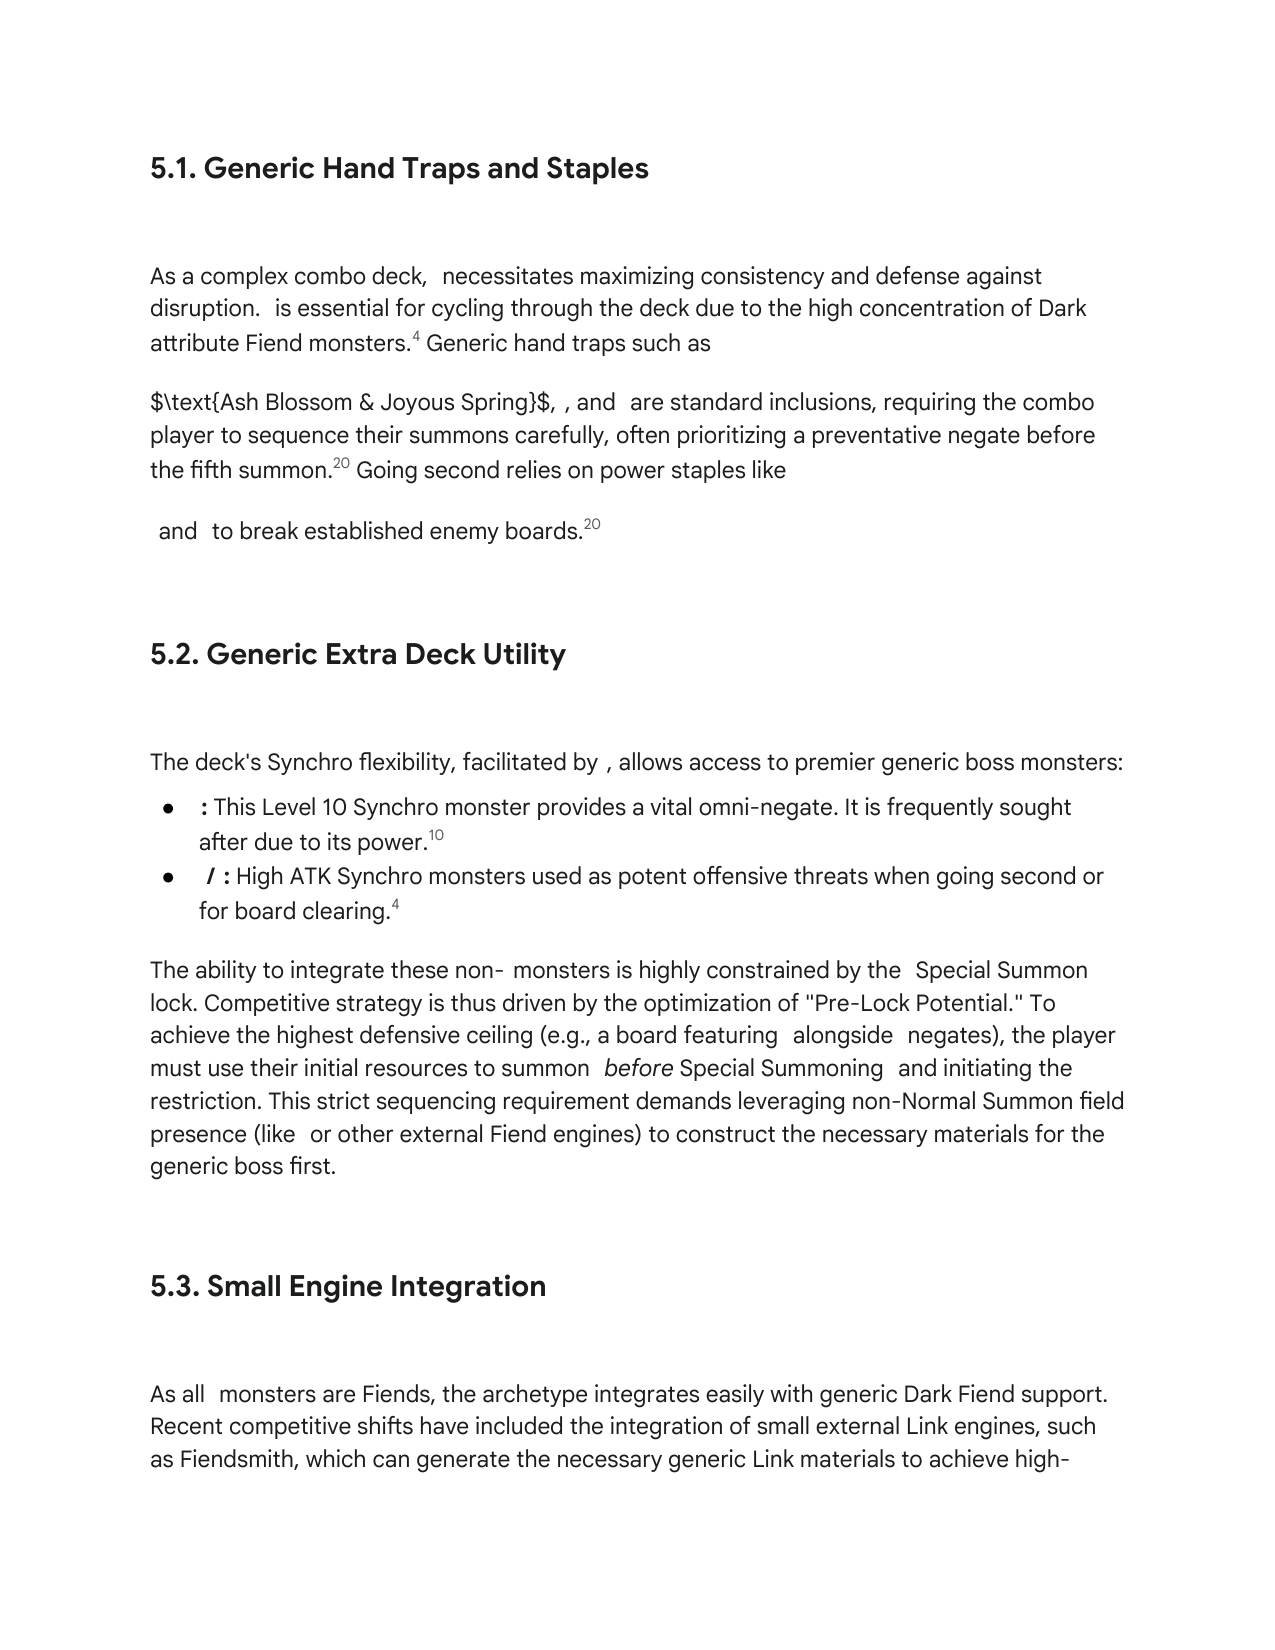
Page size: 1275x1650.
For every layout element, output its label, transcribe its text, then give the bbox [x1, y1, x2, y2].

subtitle 5.2. Generic Extra Deck Utility [150, 636, 1125, 673]
text $\text{Ash Blossom & Joyous Spring}$, , and are standard inclusions, requiring the combo player to sequence their summons carefully, often prioritizing a preventative negate before the fifth summon.20 Going second relies on power staples like [150, 388, 1125, 486]
list / : High ATK Synchro monsters used as potent offensive threats when going second or for board clearing.4 [161, 862, 1125, 927]
text The ability to integrate these non- monsters is highly constrained by the Special Summon lock. Competitive strategy is thus driven by the optimization of "Pre-Lock Potential." To achieve the highest defensive ceiling (e.g., a board featuring alongside negates), the player must use their initial resources to summon before Special Summoning and initiating the restriction. This strict sequencing requirement demands leveraging non-Normal Summon field presence (like or other external Fiend engines) to construct the necessary materials for the generic boss first. [150, 956, 1125, 1181]
text The deck's Synchro flexibility, facilitated by , allows access to premier generic boss monsters: [150, 748, 1125, 777]
list : This Level 10 Synchro monster provides a vital omni-negate. It is frequently sought after due to its power.10 [161, 793, 1125, 858]
text As a complex combo deck, necessitates maximizing consistency and defense against disruption. is essential for cycling through the deck due to the high concentration of Dark attribute Fiend monsters.4 Generic hand traps such as [150, 262, 1125, 359]
subtitle 5.1. Generic Hand Traps and Staples [150, 150, 1125, 187]
subtitle 5.3. Small Engine Integration [150, 1268, 1125, 1304]
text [150, 1380, 1125, 1474]
text and to break established enemy boards.20 [150, 515, 1125, 546]
